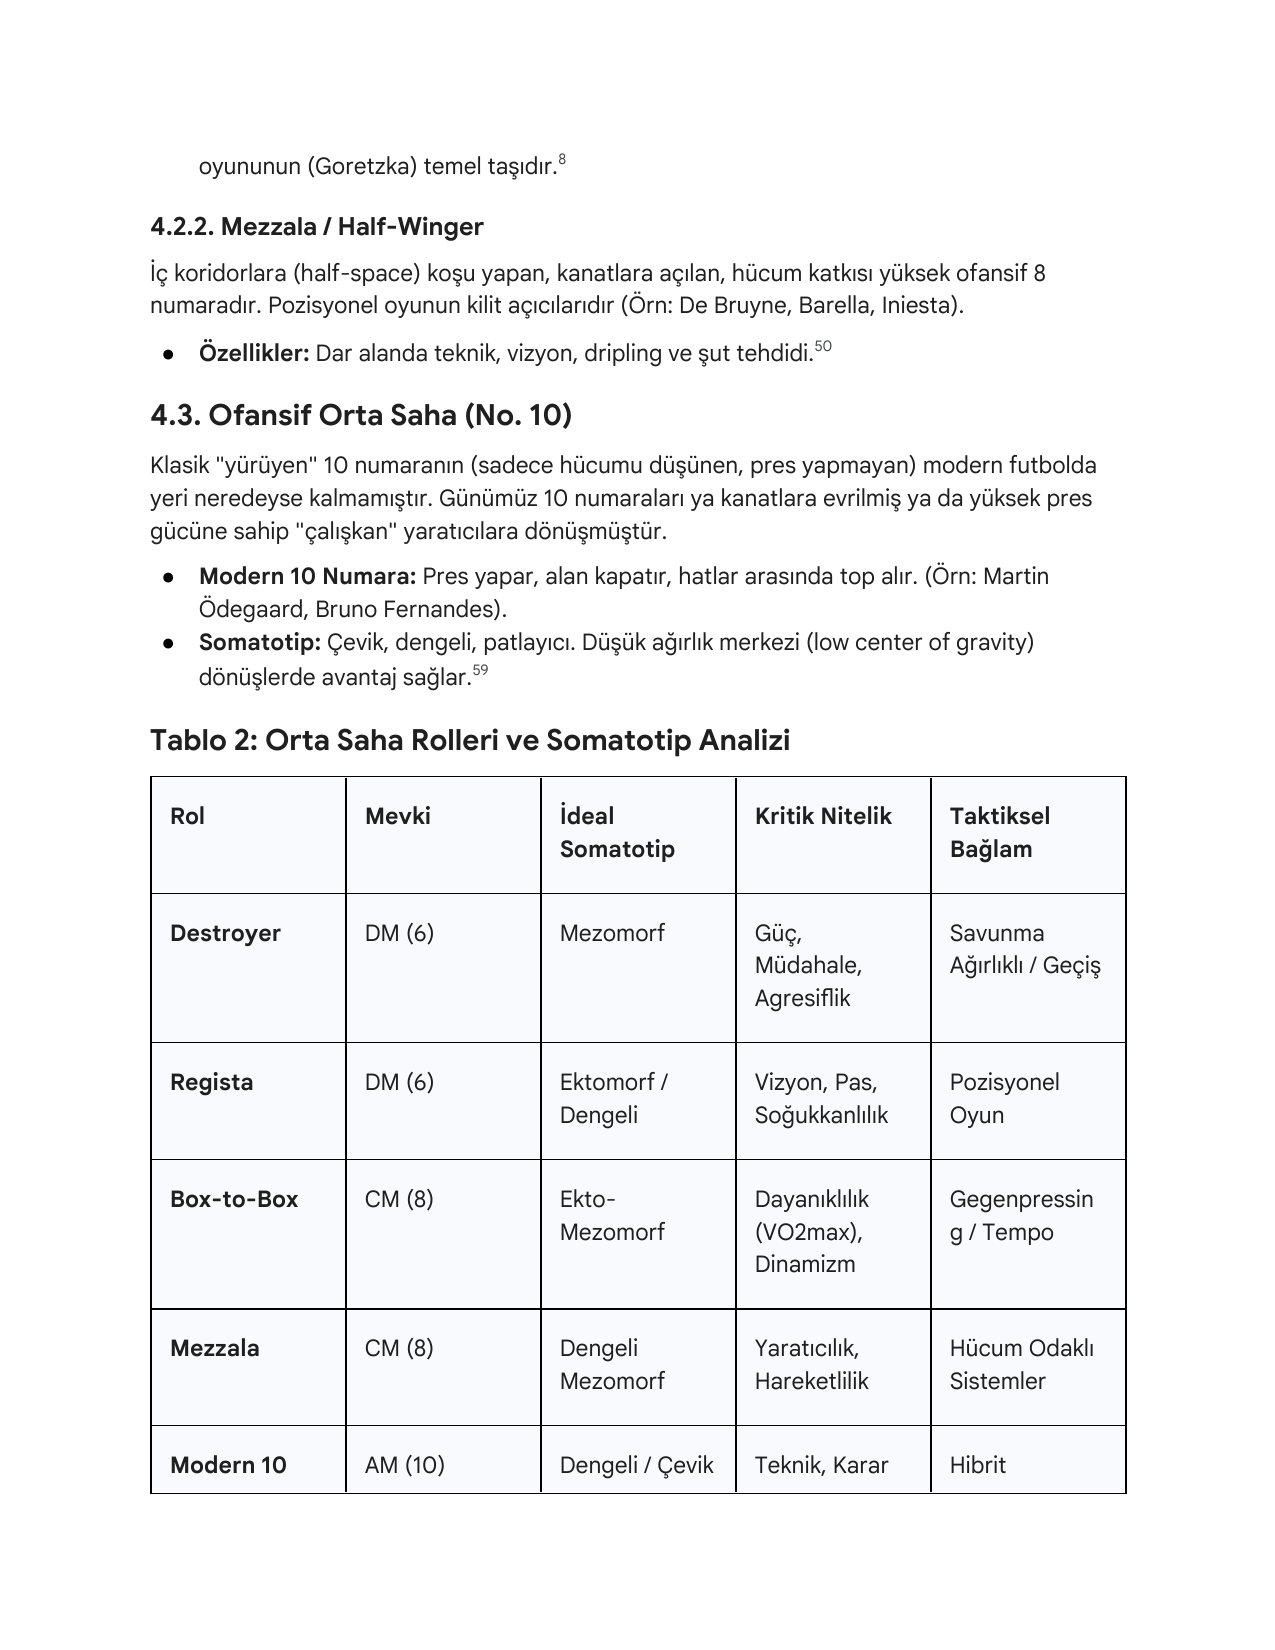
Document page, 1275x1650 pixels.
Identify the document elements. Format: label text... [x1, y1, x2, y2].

text Klasik "yürüyen" 10 numaranın (sadece hücumu düşünen, pres yapmayan) modern futbolda yeri neredeyse kalmamıştır. Günümüz 10 numaraları ya kanatlara evrilmiş ya da yüksek pres gücüne sahip "çalışkan" yaratıcılara dönüşmüştür. [150, 452, 1125, 546]
table_cell Savunma Ağırlıklı / Geçiş [932, 894, 1125, 1042]
table_cell Yaratıcılık, Hareketlilik [737, 1310, 930, 1424]
list Özellikler: Dar alanda teknik, vizyon, dripling ve şut tehdidi.50 [161, 337, 1125, 368]
table_cell Mezzala [152, 1310, 345, 1424]
table_cell AM (10) [347, 1426, 540, 1492]
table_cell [737, 1426, 930, 1492]
table_cell DM (6) [347, 1043, 540, 1158]
table_cell Pozisyonel Oyun [932, 1043, 1125, 1158]
table_cell CM (8) [347, 1160, 540, 1308]
table_header Mevki [347, 777, 541, 892]
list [161, 150, 1125, 181]
table_cell Ektomorf / Dengeli [542, 1043, 735, 1158]
table_cell DM (6) [347, 894, 540, 1042]
subtitle 4.2.2. Mezzala / Half-Winger [150, 211, 1125, 242]
table_cell Regista [152, 1043, 345, 1158]
table_cell Box-to-Box [152, 1160, 345, 1308]
text İç koridorlara (half-space) koşu yapan, kanatlara açılan, hücum katkısı yüksek ofansif 8 numaradır. Pozisyonel oyunun kilit açıcılarıdır (Örn: De Bruyne, Barella, Iniesta). [150, 259, 1125, 320]
list Modern 10 Numara: Pres yapar, alan kapatır, hatlar arasında top alır. (Örn: Martin Ödegaard, Bruno Fernandes). [161, 562, 1125, 624]
list Somatotip: Çevik, dengeli, patlayıcı. Düşük ağırlık merkezi (low center of gravity) dönüşlerde avantaj sağlar.59 [161, 628, 1125, 692]
table_cell Gegenpressing / Tempo [932, 1160, 1125, 1308]
table_cell Ekto-Mezomorf [542, 1160, 735, 1308]
table_cell Dengeli Mezomorf [542, 1310, 735, 1424]
table_cell Hibrit Sistemler [932, 1426, 1125, 1492]
table_cell Mezomorf [542, 894, 735, 1042]
table_cell Güç, Müdahale, Agresiflik [737, 894, 930, 1042]
table_cell Dayanıklılık (VO2max), Dinamizm [737, 1160, 930, 1308]
table_cell CM (8) [347, 1310, 540, 1424]
table_cell Dengeli / Çevik [542, 1426, 735, 1492]
subtitle 4.3. Ofansif Orta Saha (No. 10) [150, 398, 1125, 434]
table_cell Hücum Odaklı Sistemler [932, 1310, 1125, 1424]
table_cell Vizyon, Pas, Soğukkanlılık [737, 1043, 930, 1158]
table_header Taktiksel Bağlam [932, 777, 1125, 892]
subtitle Tablo 2: Orta Saha Rolleri ve Somatotip Analizi [150, 722, 1125, 758]
table_header Kritik Nitelik [737, 777, 931, 892]
table_header Rol [152, 777, 346, 892]
table_cell Modern 10 [152, 1426, 345, 1492]
table_header İdeal Somatotip [542, 777, 736, 892]
table_cell Destroyer [152, 894, 345, 1042]
